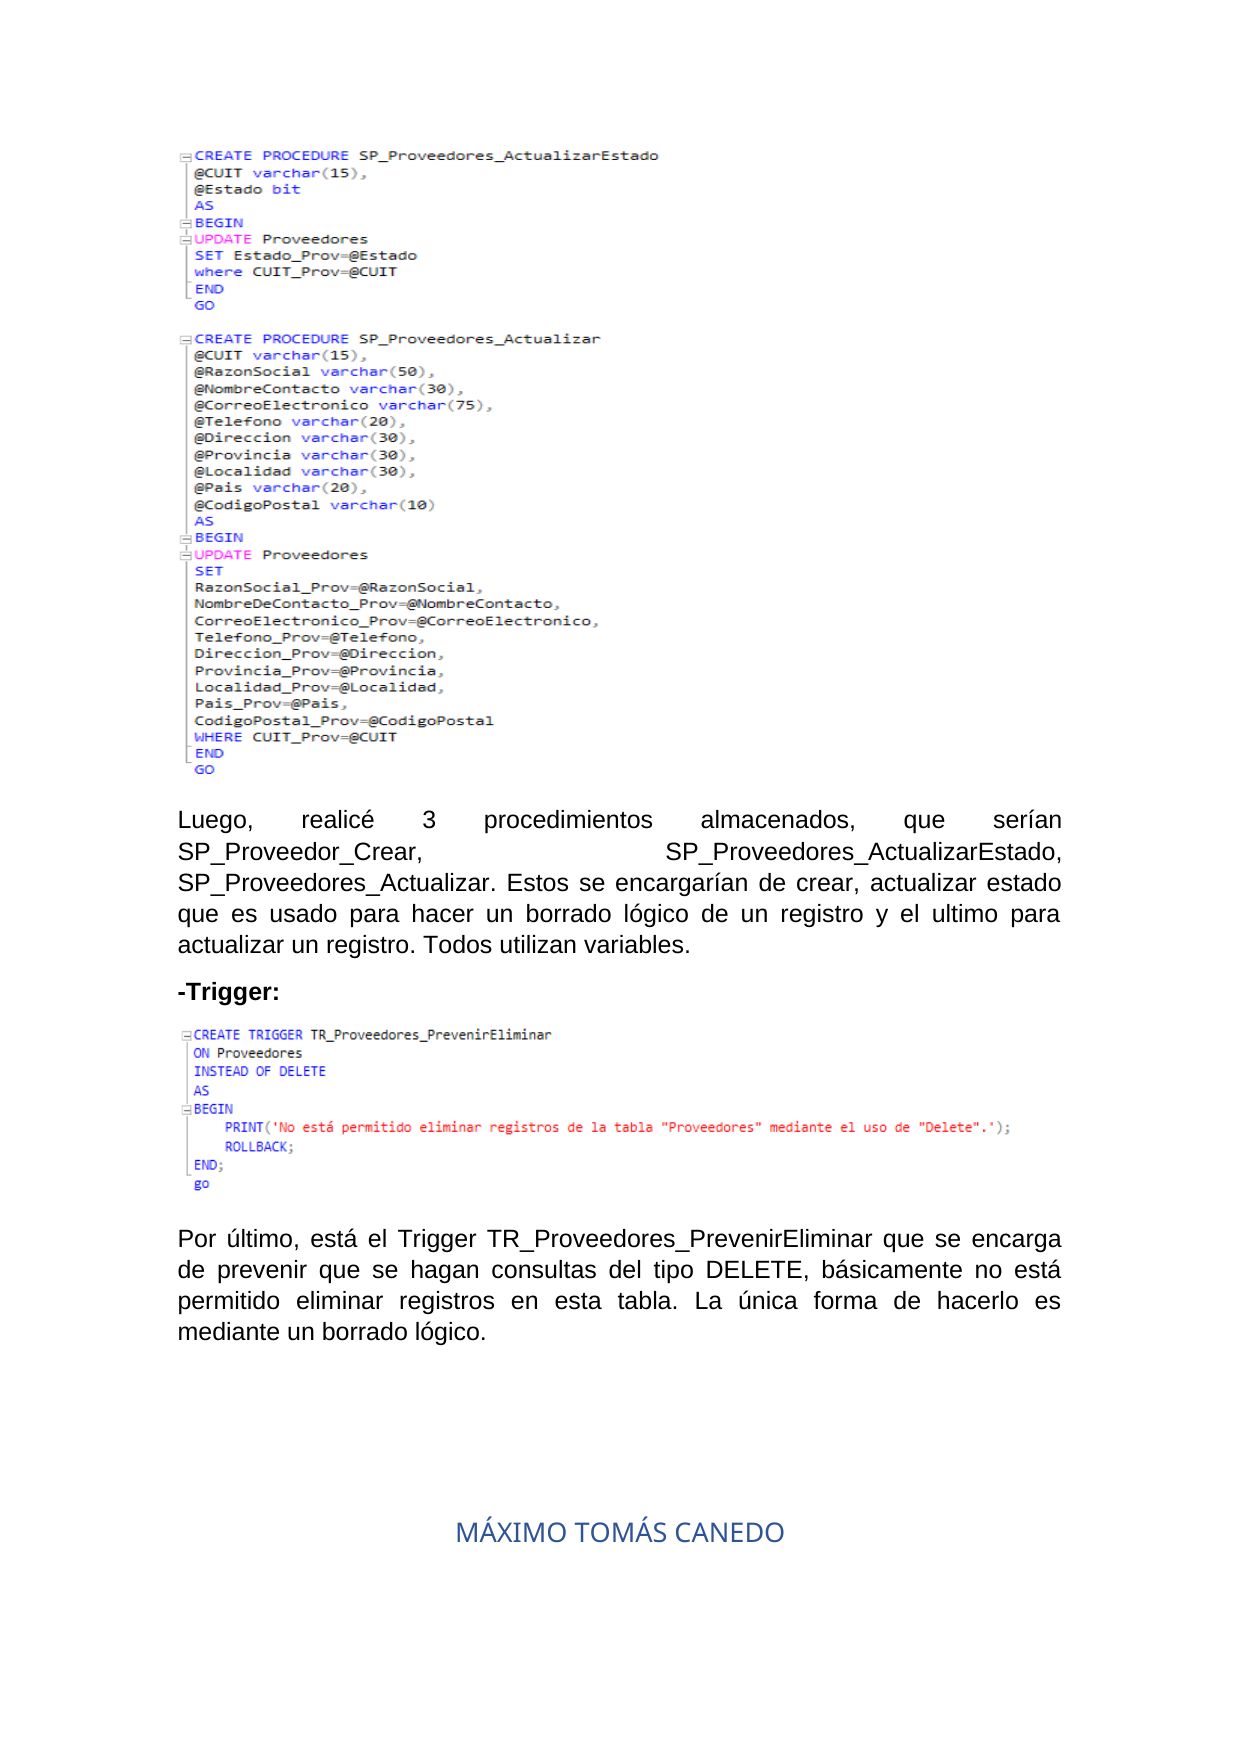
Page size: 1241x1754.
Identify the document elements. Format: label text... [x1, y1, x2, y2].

text Luego, realicé 3 procedimientos almacenados, que serían SP_Proveedor_Crear, SP_Proveedores_ActualizarEstado, SP_Proveedores_Actualizar. Estos se encargarían de crear, actualizar estado que es usado para hacer un borrado lógico de un registro y el ultimo para actualizar un registro. Todos utilizan variables. [177, 806, 1063, 958]
picture [177, 1025, 1028, 1205]
text -Trigger: [177, 977, 1063, 1006]
picture [177, 147, 673, 787]
text MÁXIMO TOMÁS CANEDO [177, 1513, 1063, 1550]
text Por último, está el Trigger TR_Proveedores_PrevenirEliminar que se encarga de prevenir que se hagan consultas del tipo DELETE, básicamente no está permitido eliminar registros en esta tabla. La única forma de hacerlo es mediante un borrado lógico. [177, 1224, 1063, 1346]
